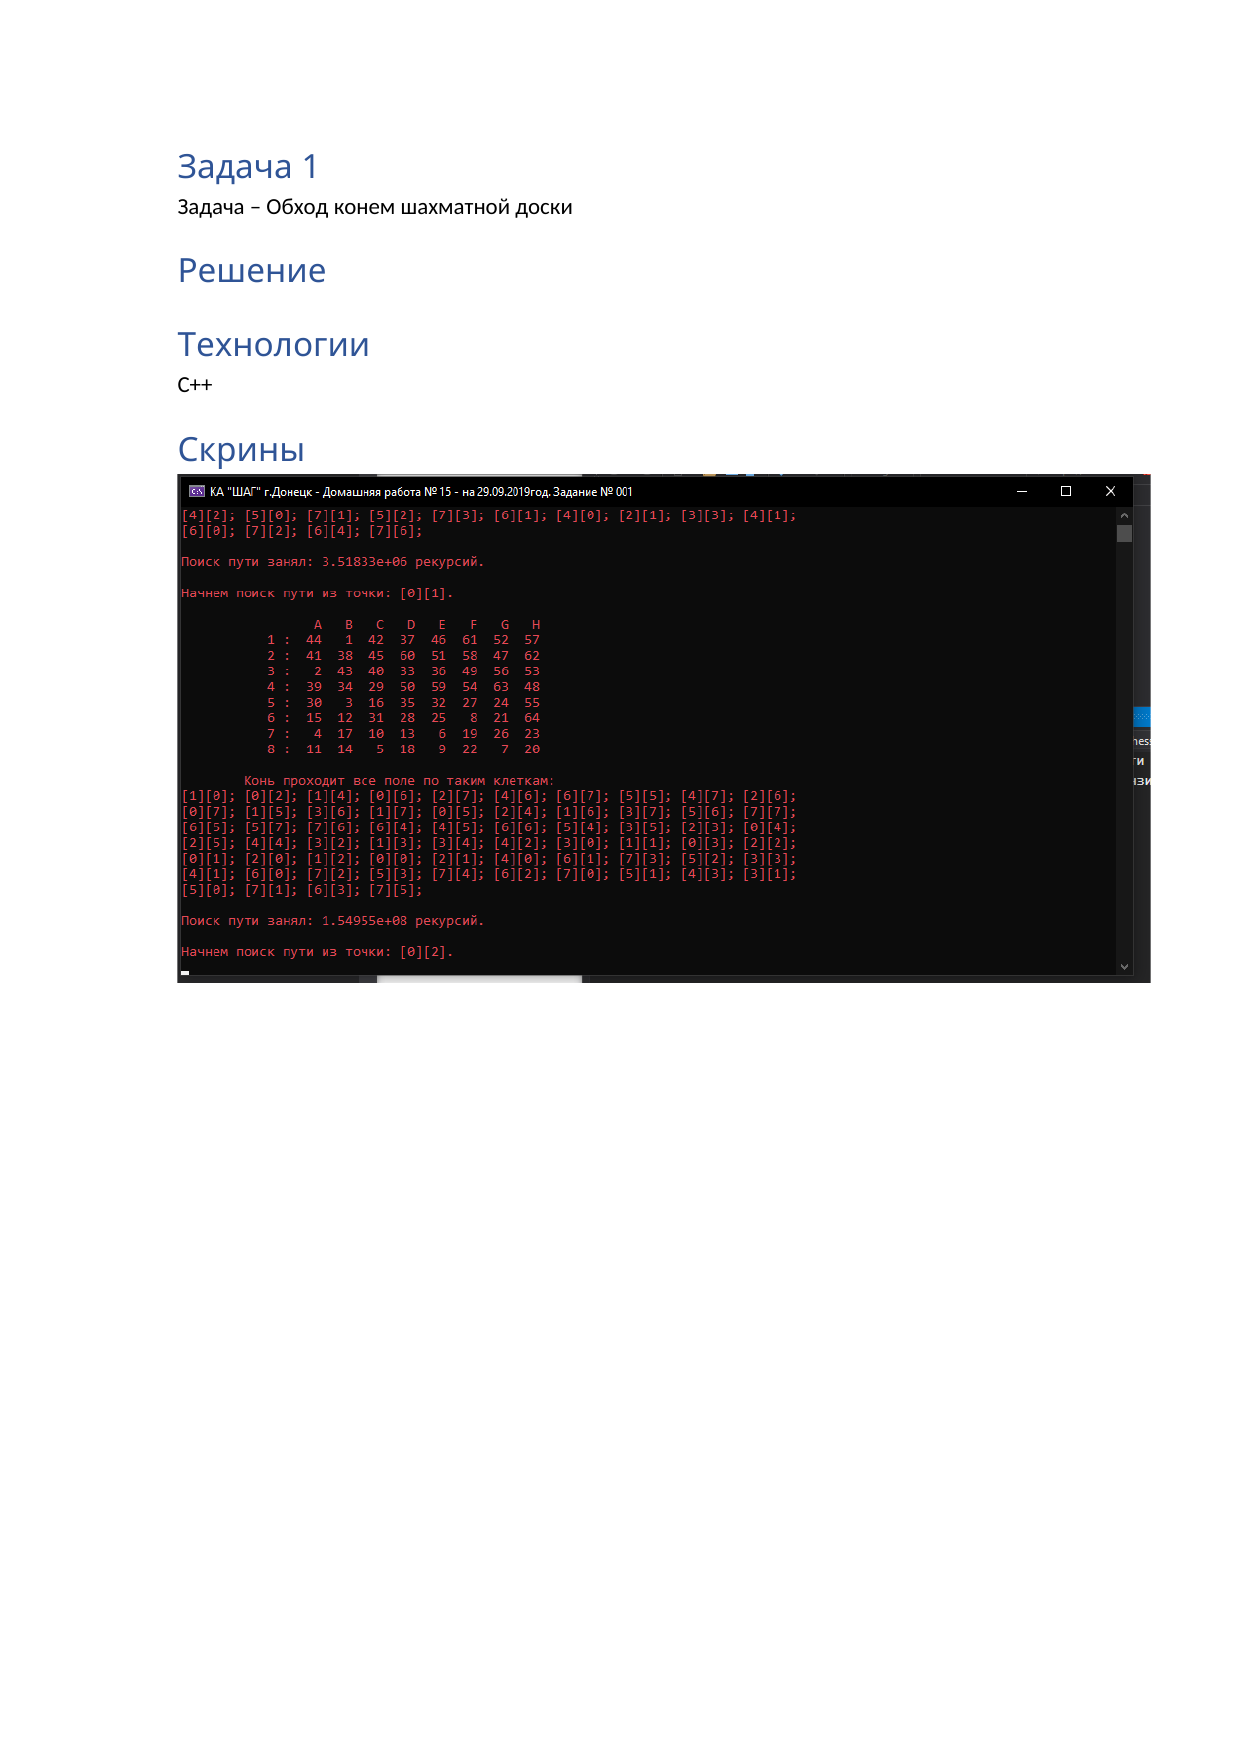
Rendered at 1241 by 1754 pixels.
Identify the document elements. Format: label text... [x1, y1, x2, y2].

text Задача – Обход конем шахматной доски [177, 192, 1152, 220]
subtitle Скрины [177, 425, 1152, 471]
picture [177, 474, 1151, 983]
text C++ [177, 370, 1152, 398]
subtitle Технологии [177, 321, 1152, 367]
subtitle Решение [177, 247, 1152, 293]
subtitle Задача 1 [177, 143, 1152, 188]
